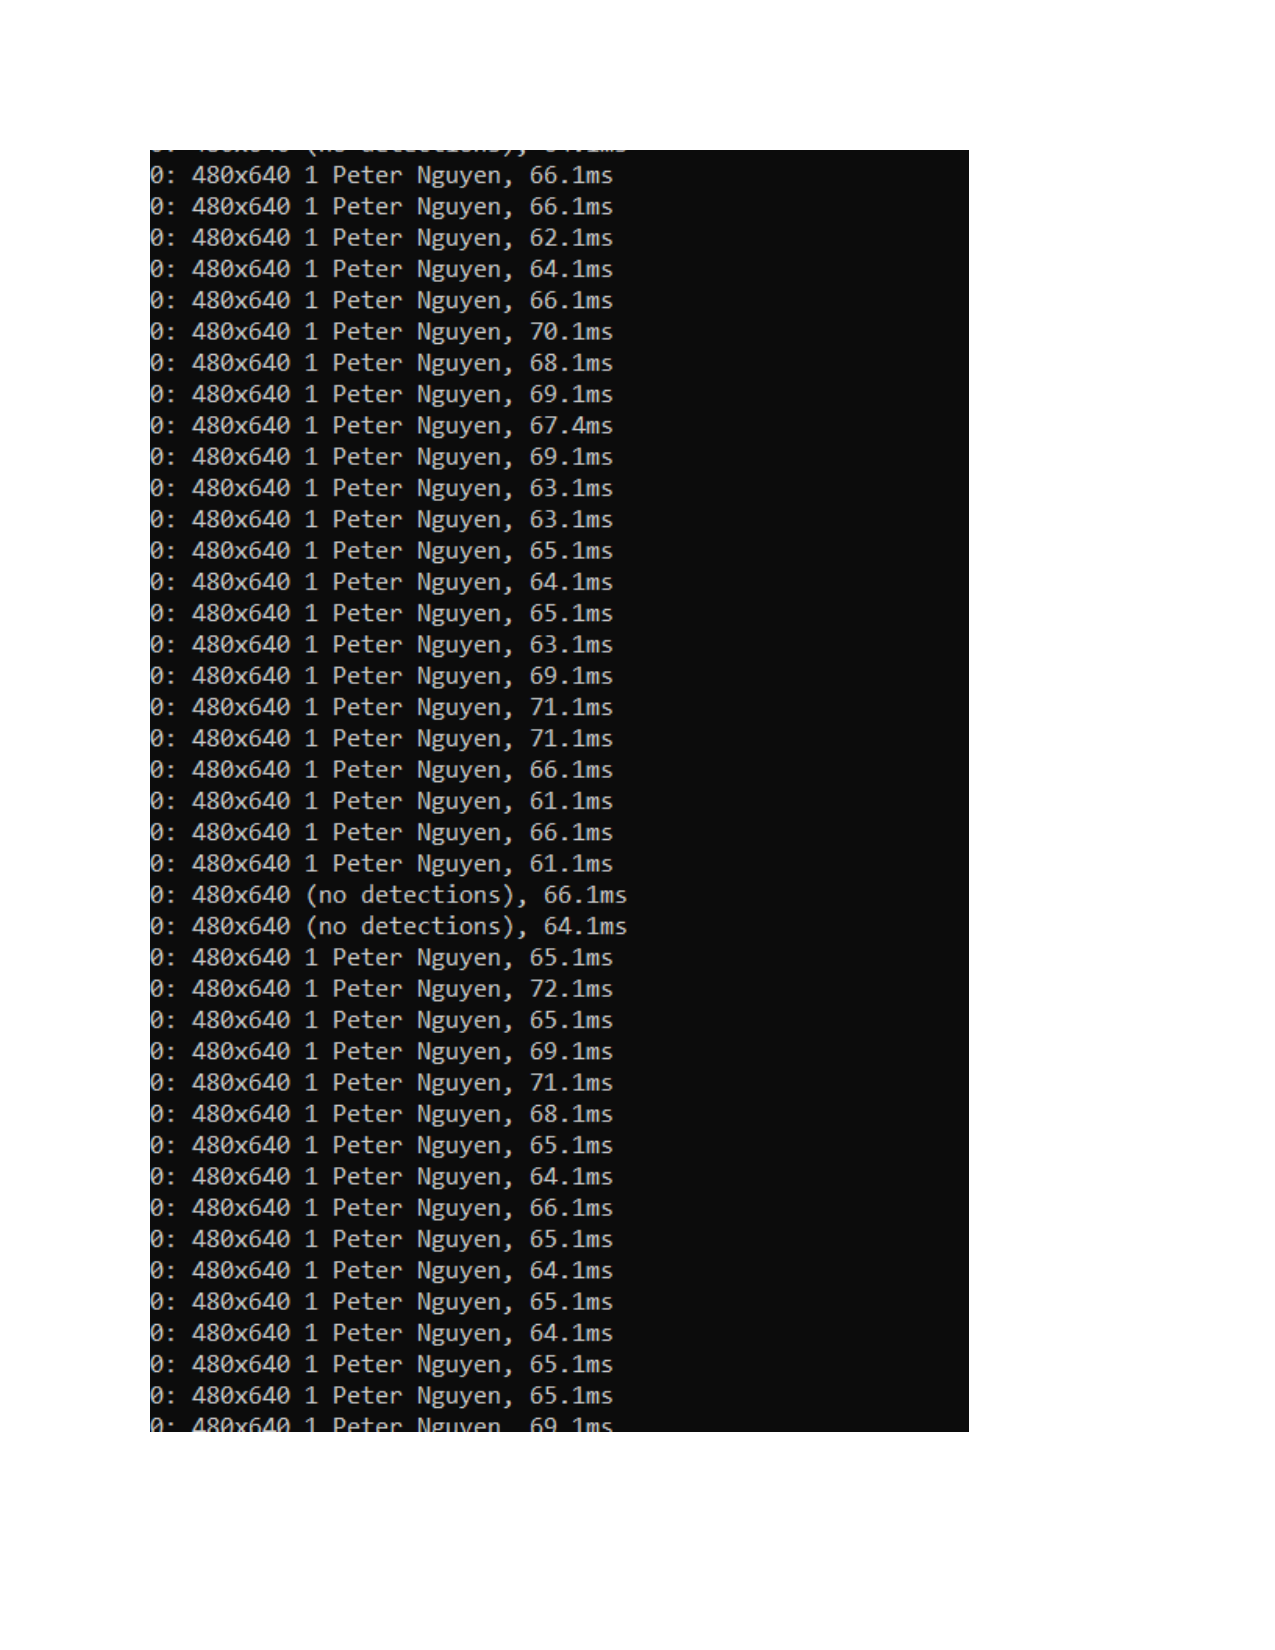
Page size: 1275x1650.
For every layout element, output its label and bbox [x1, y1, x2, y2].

picture [150, 150, 969, 1432]
